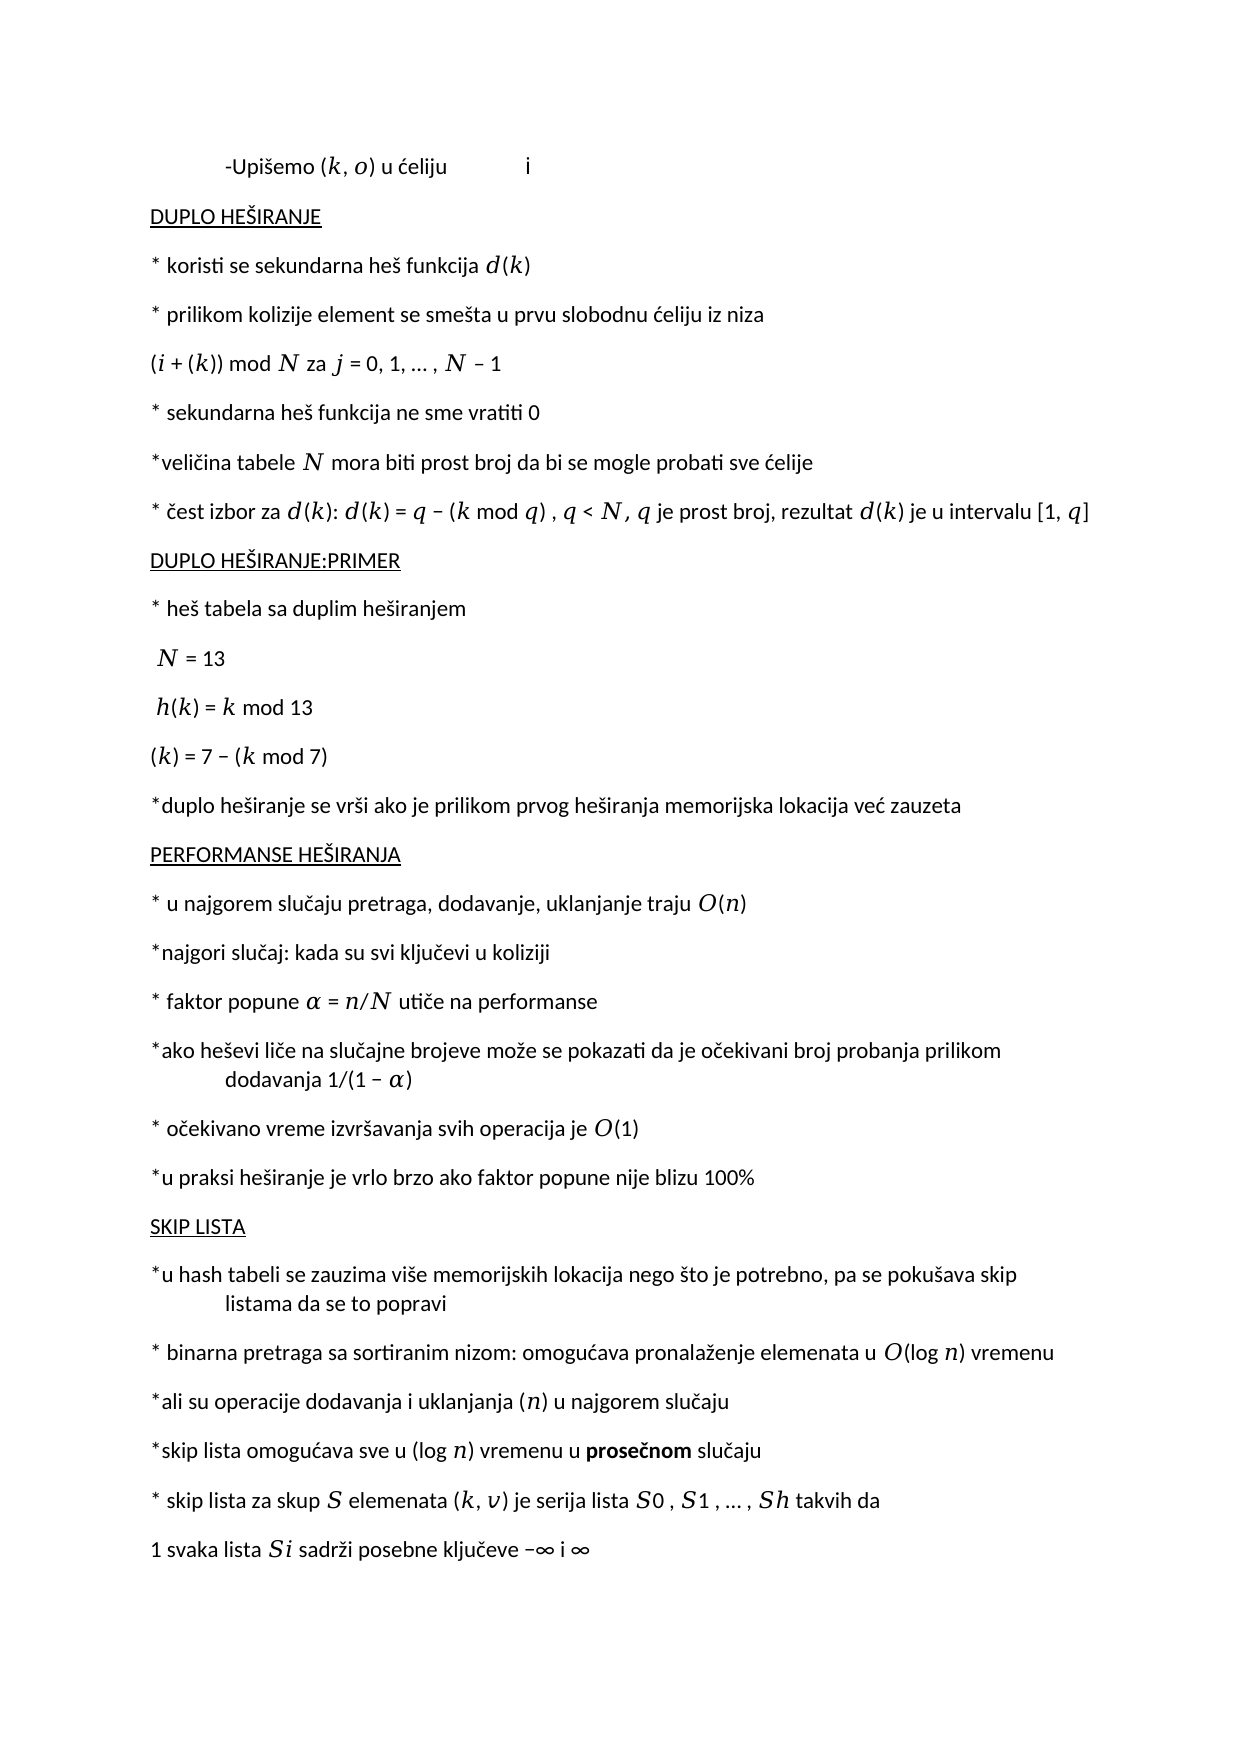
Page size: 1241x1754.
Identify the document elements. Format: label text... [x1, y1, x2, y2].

text * u najgorem slučaju pretraga, dodavanje, uklanjanje traju 𝑂(𝑛) [150, 889, 1090, 917]
text * prilikom kolizije element se smešta u prvu slobodnu ćeliju iz niza [150, 300, 1090, 328]
text * heš tabela sa duplim heširanjem [150, 594, 1090, 623]
text (𝑘) = 7 − (𝑘 mod 7) [150, 742, 1090, 770]
text 1 svaka lista 𝑆𝑖 sadrži posebne ključeve −∞ i ∞ [150, 1534, 1090, 1563]
text * očekivano vreme izvršavanja svih operacija je 𝑂(1) [150, 1114, 1090, 1142]
text DUPLO HEŠIRANJE:PRIMER [150, 546, 1090, 574]
text SKIP LISTA [150, 1212, 1090, 1240]
text * sekundarna heš funkcija ne sme vratiti 0 [150, 398, 1090, 426]
text *ali su operacije dodavanja i uklanjanja (𝑛) u najgorem slučaju [150, 1387, 1090, 1415]
text * skip lista za skup 𝑆 elemenata (𝑘, 𝑣) je serija lista 𝑆0 , 𝑆1 , … , 𝑆ℎ takvih da [150, 1485, 1090, 1514]
text *najgori slučaj: kada su svi ključevi u koliziji [150, 938, 1090, 966]
text *veličina tabele 𝑁 mora biti prost broj da bi se mogle probati sve ćelije [150, 447, 1090, 476]
text *ako heševi liče na slučajne brojeve može se pokazati da je očekivani broj probanja prilikom dodavanja 1/(1 − 𝛼) [150, 1036, 1090, 1093]
text * faktor popune 𝛼 = 𝑛/𝑁 utiče na performanse [150, 987, 1090, 1016]
text * čest izbor za 𝑑(𝑘): 𝑑(𝑘) = 𝑞 − (𝑘 mod 𝑞) , 𝑞 < 𝑁, 𝑞 je prost broj, rezultat 𝑑(𝑘) je u intervalu [1, 𝑞] [150, 496, 1090, 525]
text 𝑁 = 13 [150, 643, 1090, 672]
text *skip lista omogućava sve u (log 𝑛) vremenu u prosečnom slučaju [150, 1436, 1090, 1464]
text * koristi se sekundarna heš funkcija 𝑑(𝑘) [150, 251, 1090, 279]
text ℎ(𝑘) = 𝑘 mod 13 [150, 693, 1090, 721]
text *u praksi heširanje je vrlo brzo ako faktor popune nije blizu 100% [150, 1163, 1090, 1191]
text -Upišemo (𝑘, 𝑜) u ćeliju i [150, 150, 1090, 181]
text *u hash tabeli se zauzima više memorijskih lokacija nego što je potrebno, pa se pokušava skip listama da se to popravi [150, 1261, 1090, 1317]
text (𝑖 + (𝑘)) mod 𝑁 za 𝑗 = 0, 1, … , 𝑁 – 1 [150, 349, 1090, 377]
text DUPLO HEŠIRANJE [150, 202, 1090, 230]
text PERFORMANSE HEŠIRANJA [150, 840, 1090, 868]
text * binarna pretraga sa sortiranim nizom: omogućava pronalaženje elemenata u 𝑂(log 𝑛) vremenu [150, 1337, 1090, 1366]
text *duplo heširanje se vrši ako je prilikom prvog heširanja memorijska lokacija već zauzeta [150, 791, 1090, 819]
